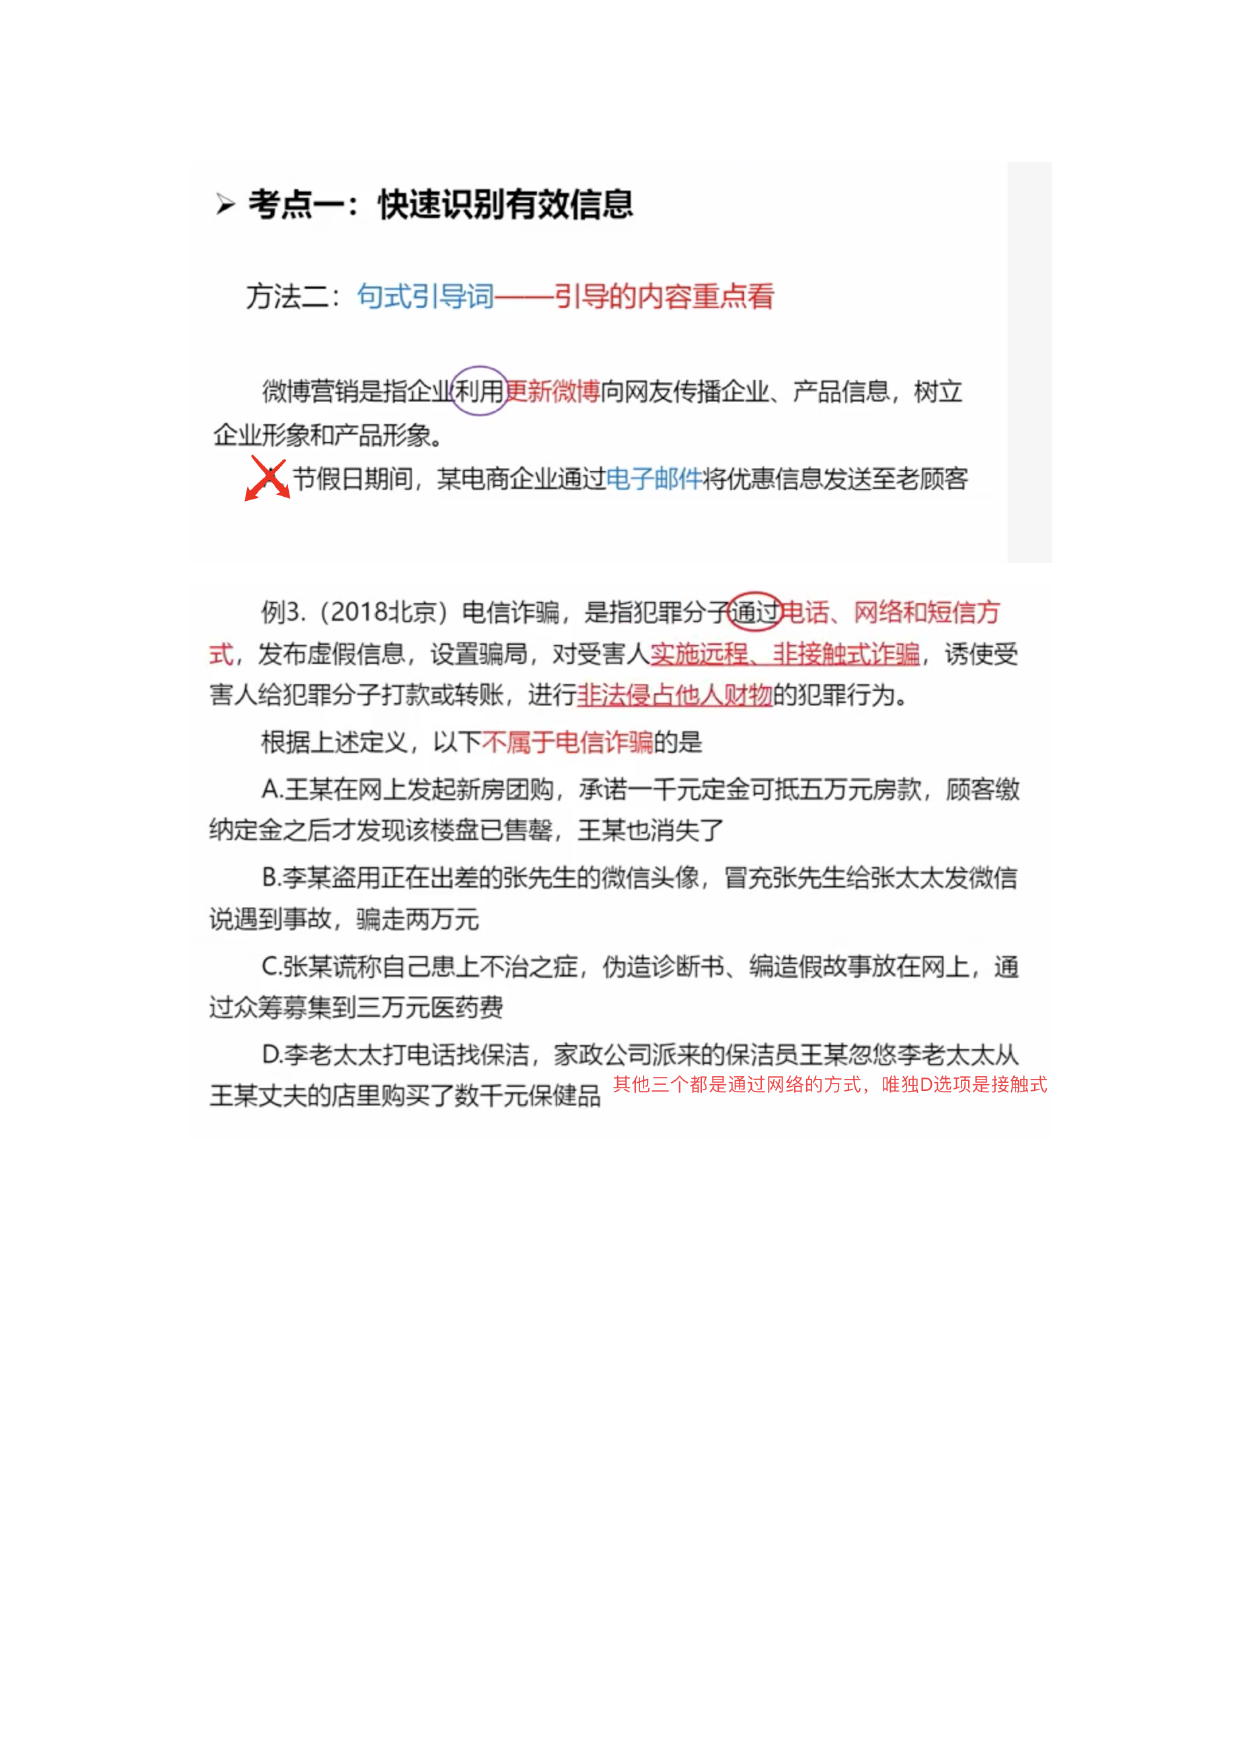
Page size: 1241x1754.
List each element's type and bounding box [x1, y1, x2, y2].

picture [187, 162, 1053, 563]
picture [187, 584, 1052, 1139]
